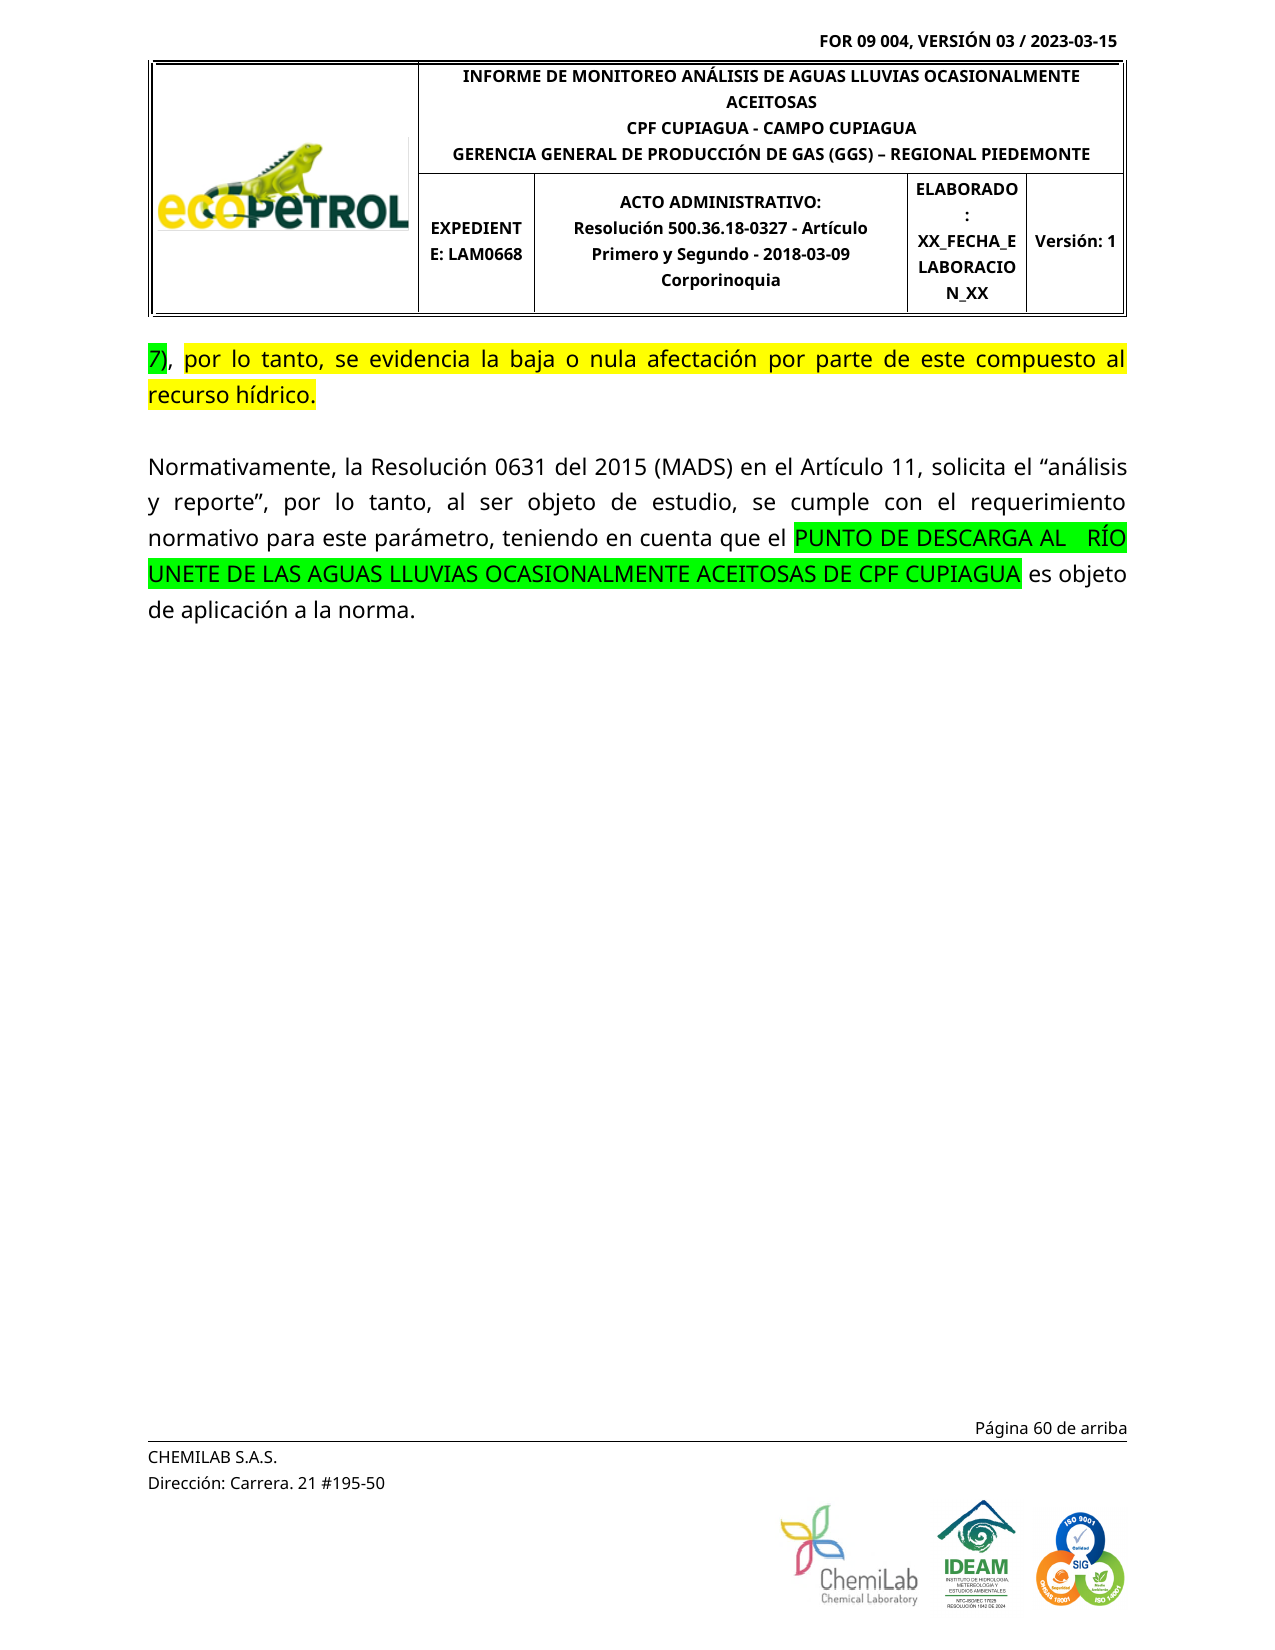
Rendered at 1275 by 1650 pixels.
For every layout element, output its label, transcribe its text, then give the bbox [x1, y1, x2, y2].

text Normativamente, la Resolución 0631 del 2015 (MADS) en el Artículo 11, solicita el “análisis y reporte”, por lo tanto, al ser objeto de estudio, se cumple con el requerimiento normativo para este parámetro, teniendo en cuenta que el PUNTO DE DESCARGA AL RÍO UNETE DE LAS AGUAS LLUVIAS OCASIONALMENTE ACEITOSAS DE CPF CUPIAGUA es objeto de aplicación a la norma. [148, 450, 1127, 625]
picture [157, 137, 411, 233]
picture [1032, 1507, 1128, 1610]
picture [775, 1497, 1024, 1620]
